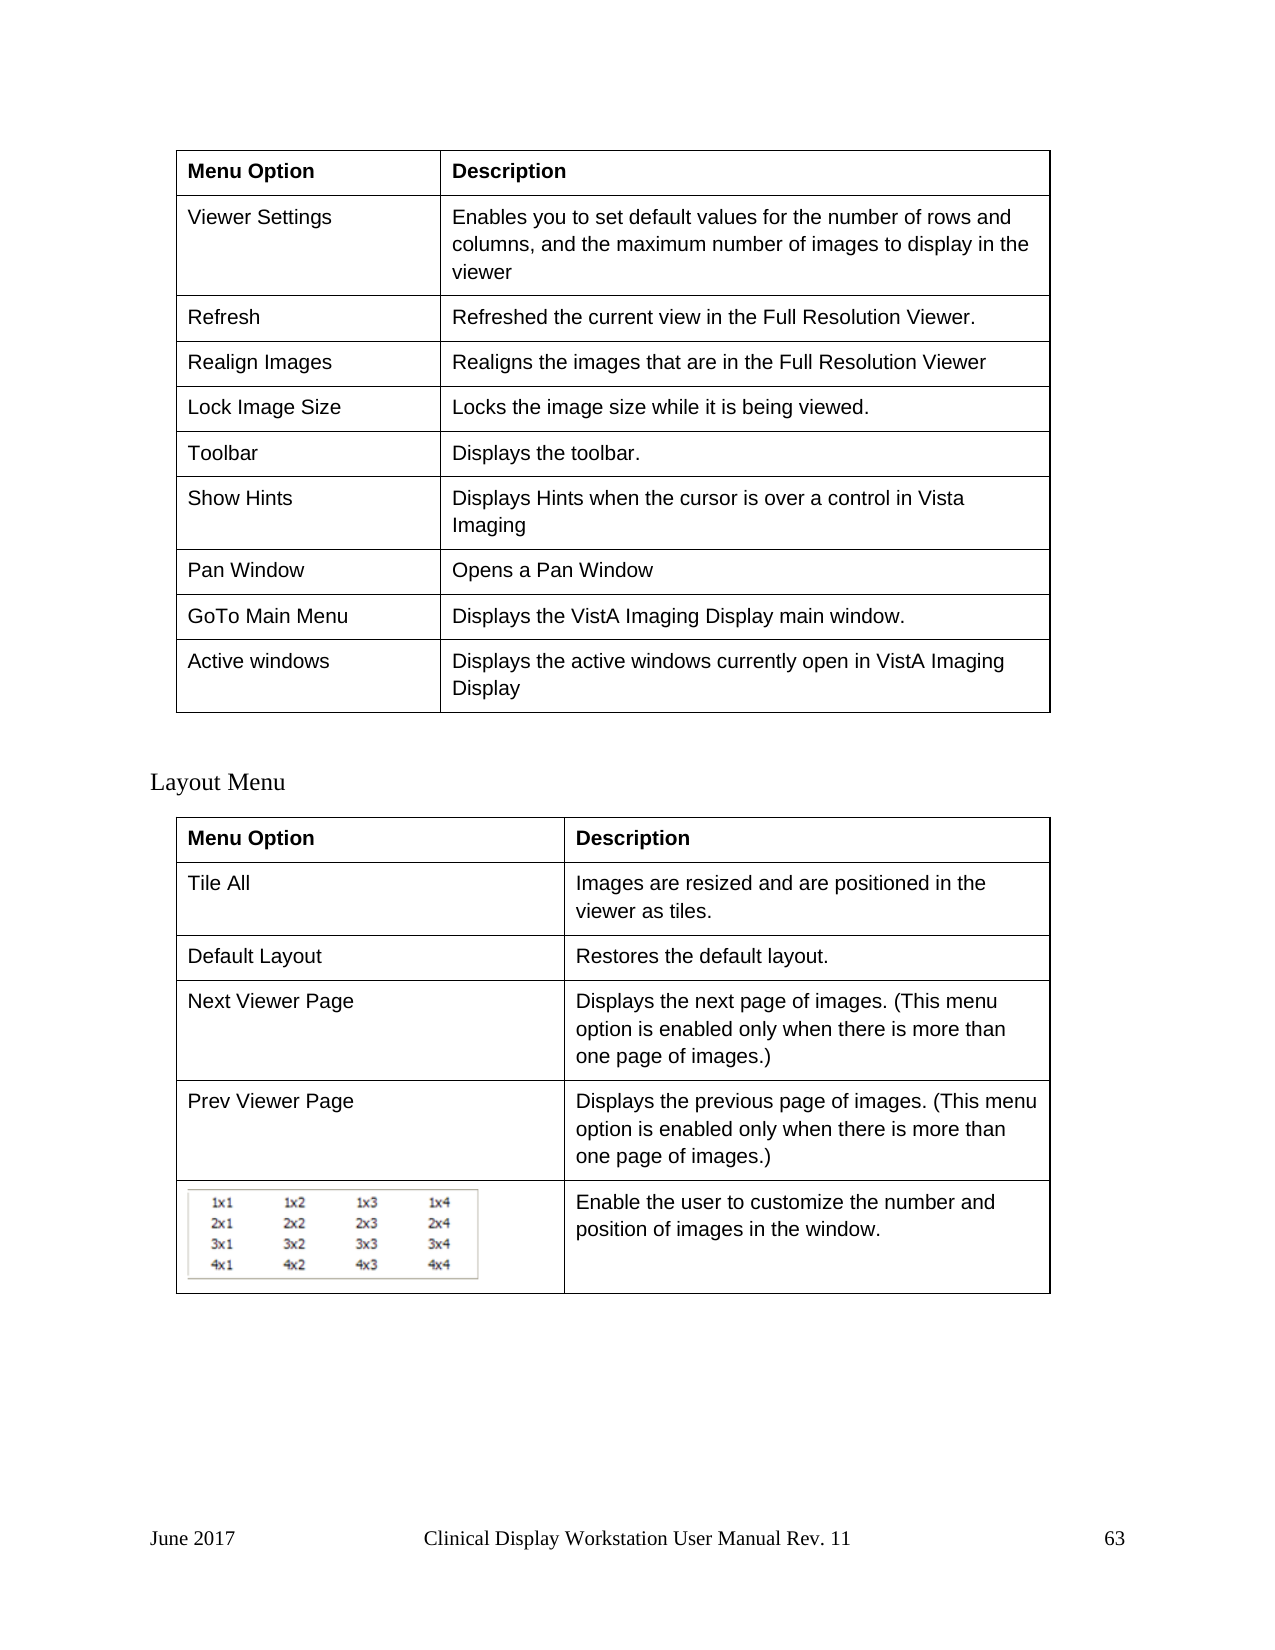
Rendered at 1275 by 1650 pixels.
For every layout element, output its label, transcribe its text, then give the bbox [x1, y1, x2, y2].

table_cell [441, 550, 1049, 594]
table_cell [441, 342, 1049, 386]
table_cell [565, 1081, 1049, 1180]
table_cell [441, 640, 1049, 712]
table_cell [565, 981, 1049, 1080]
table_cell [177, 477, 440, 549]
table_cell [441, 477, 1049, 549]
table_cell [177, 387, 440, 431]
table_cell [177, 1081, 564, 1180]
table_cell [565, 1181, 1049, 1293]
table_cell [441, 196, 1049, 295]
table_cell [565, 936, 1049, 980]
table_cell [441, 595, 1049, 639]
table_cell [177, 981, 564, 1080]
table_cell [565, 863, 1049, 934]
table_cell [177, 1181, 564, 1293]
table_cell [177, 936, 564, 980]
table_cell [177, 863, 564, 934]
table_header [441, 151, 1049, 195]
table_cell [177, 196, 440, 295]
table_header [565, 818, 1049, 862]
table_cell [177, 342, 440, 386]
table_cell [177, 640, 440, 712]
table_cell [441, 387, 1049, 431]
picture [187, 1189, 479, 1282]
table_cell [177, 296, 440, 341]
text Layout Menu [150, 767, 1125, 796]
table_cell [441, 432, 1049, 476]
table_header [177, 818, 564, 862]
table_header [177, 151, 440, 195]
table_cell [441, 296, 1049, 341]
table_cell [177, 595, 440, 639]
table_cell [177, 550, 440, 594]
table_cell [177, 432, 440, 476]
